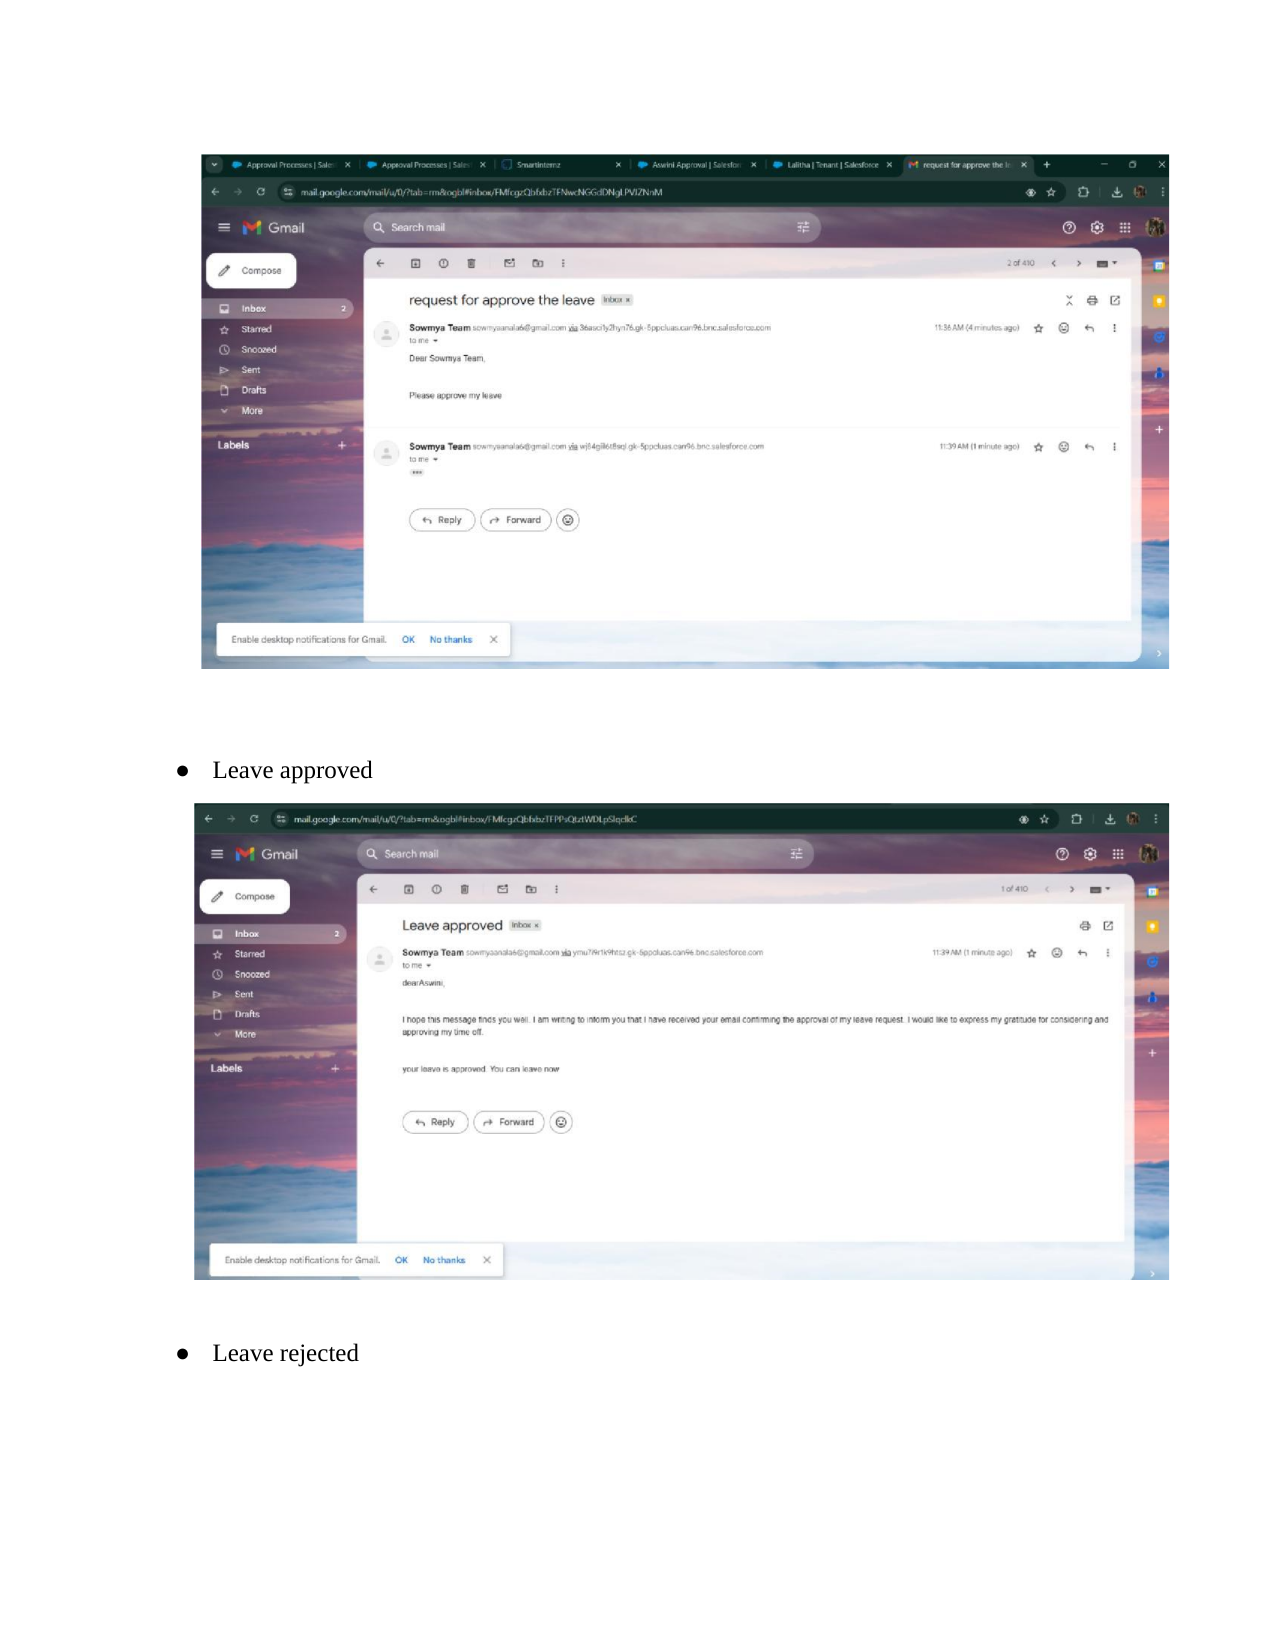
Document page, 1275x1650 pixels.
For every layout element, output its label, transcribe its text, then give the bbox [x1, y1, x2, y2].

picture [193, 802, 1170, 1280]
list Leave rejected [175, 1338, 1208, 1367]
picture [200, 153, 1170, 669]
list Leave approved [175, 755, 1208, 784]
